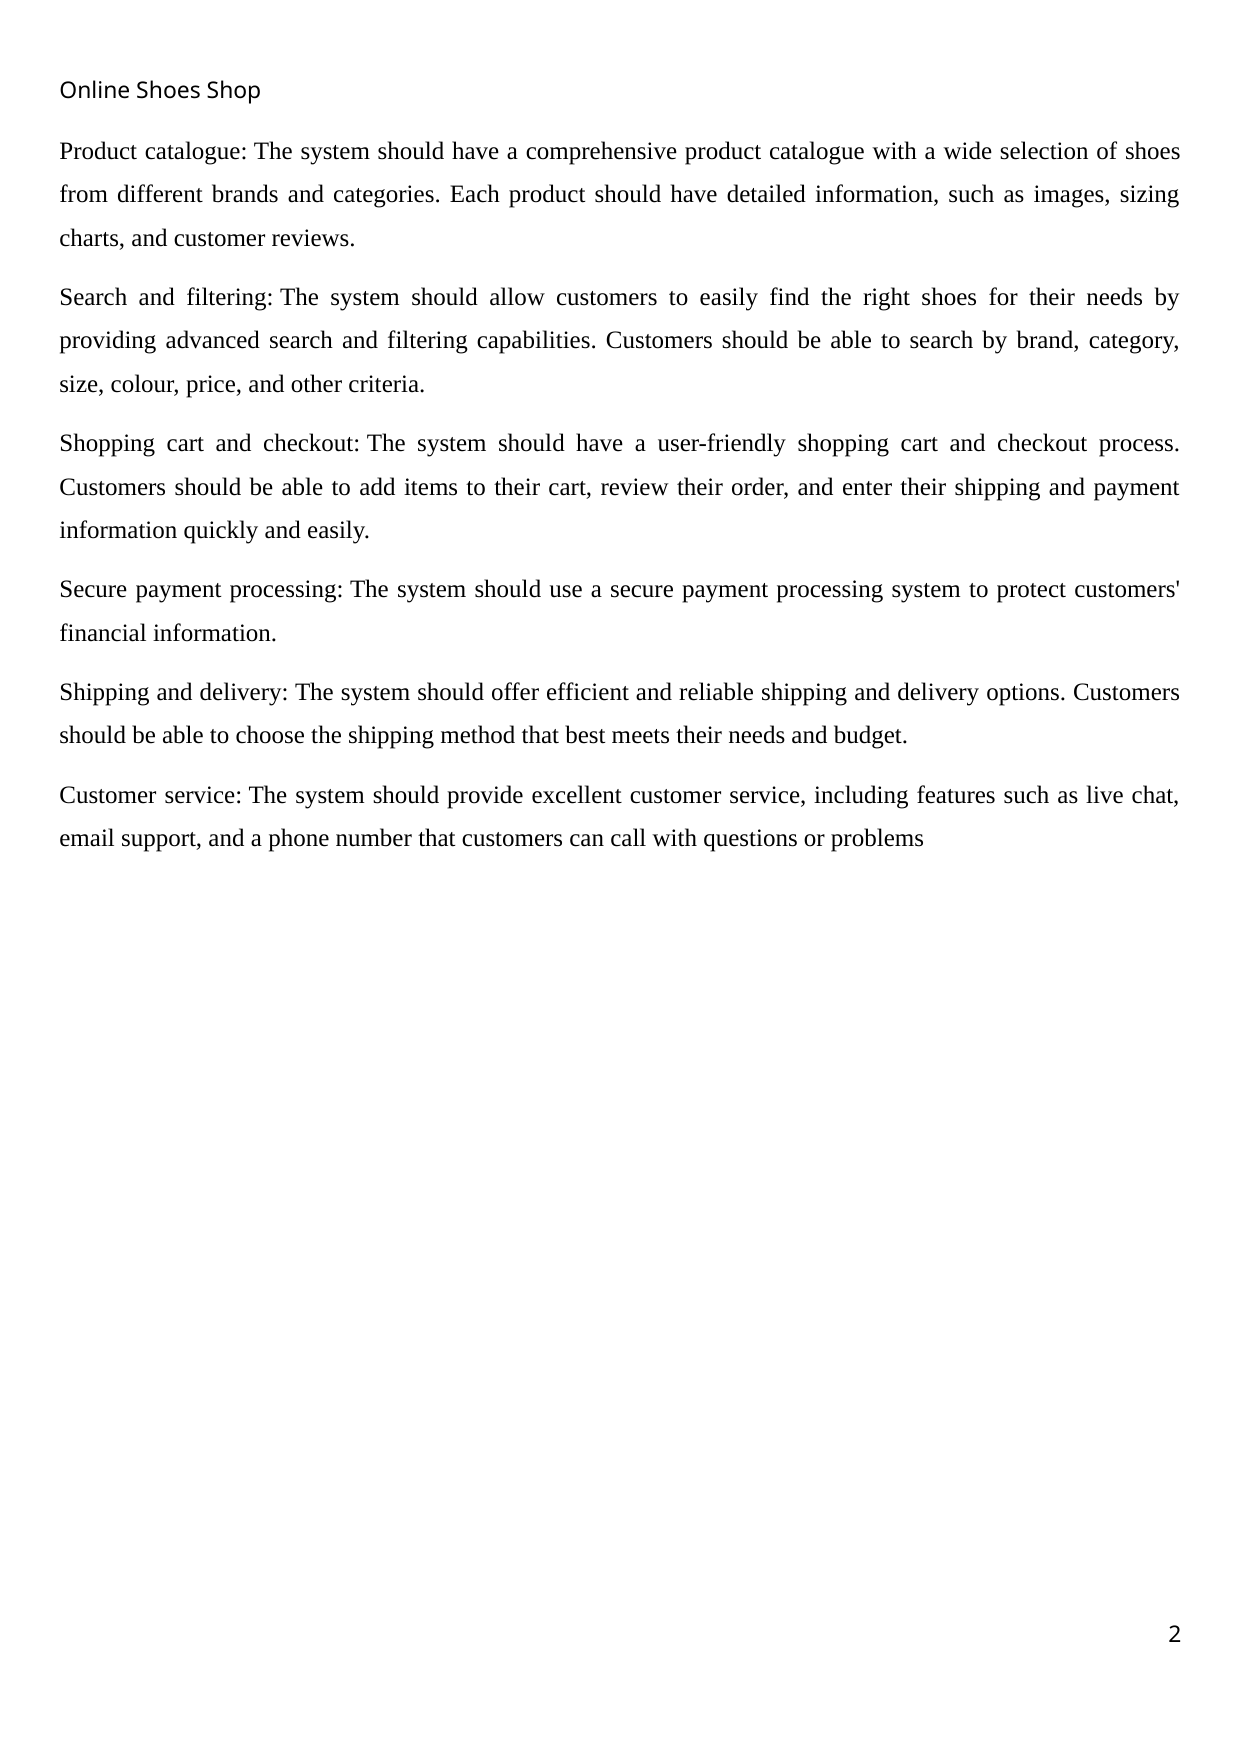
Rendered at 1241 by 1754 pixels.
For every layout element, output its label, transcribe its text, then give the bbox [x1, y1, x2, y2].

text Search and filtering: The system should allow customers to easily find the right shoes for their needs by providing advanced search and filtering capabilities. Customers should be able to search by brand, category, size, colour, price, and other criteria. [59, 282, 1181, 397]
text Product catalogue: The system should have a comprehensive product catalogue with a wide selection of shoes from different brands and categories. Each product should have detailed information, such as images, sizing charts, and customer reviews. [59, 136, 1181, 251]
text Shipping and delivery: The system should offer efficient and reliable shipping and delivery options. Customers should be able to choose the shipping method that best meets their needs and budget. [59, 677, 1181, 749]
text Customer service: The system should provide excellent customer service, including features such as live chat, email support, and a phone number that customers can call with questions or problems [59, 780, 1181, 852]
text Secure payment processing: The system should use a secure payment processing system to protect customers' financial information. [59, 574, 1181, 646]
text Shopping cart and checkout: The system should have a user-friendly shopping cart and checkout process. Customers should be able to add items to their cart, review their order, and enter their shipping and payment information quickly and easily. [59, 428, 1181, 543]
